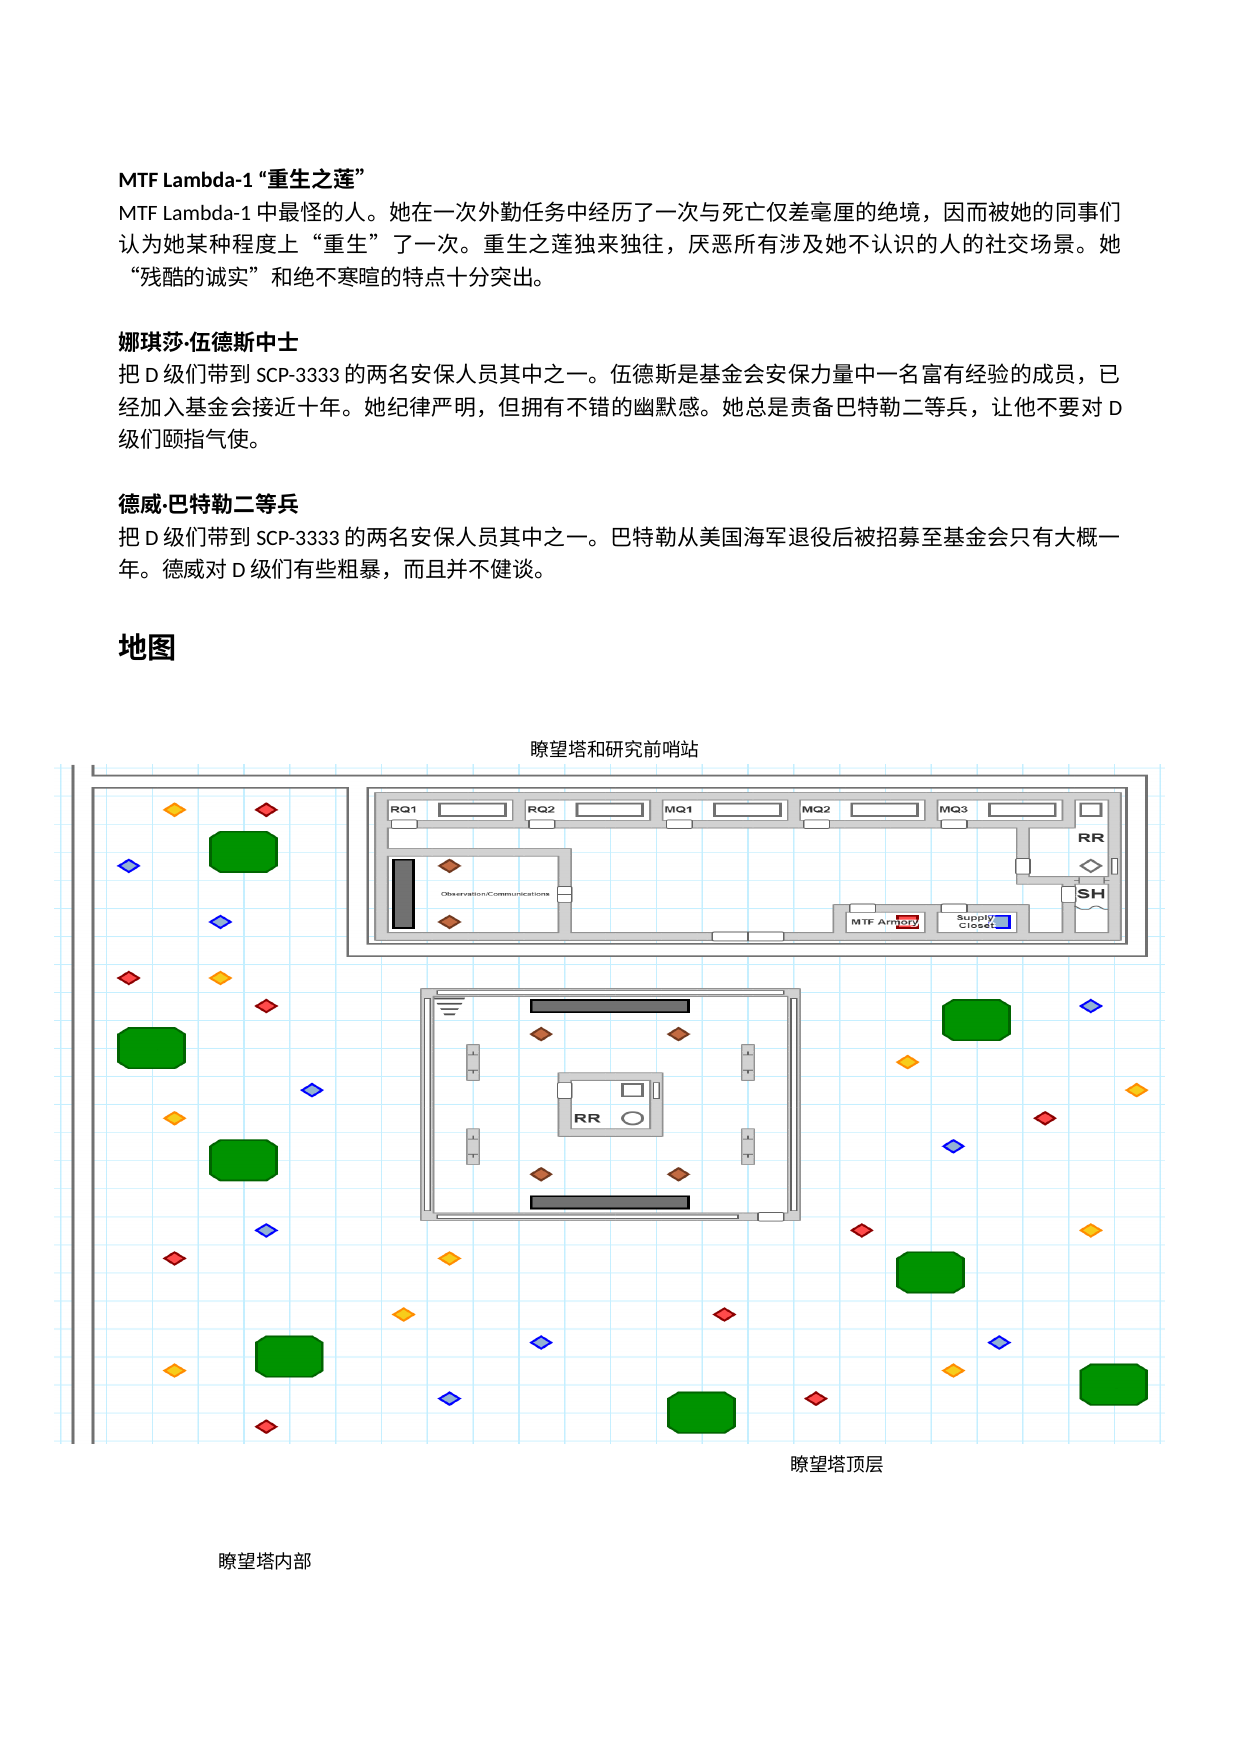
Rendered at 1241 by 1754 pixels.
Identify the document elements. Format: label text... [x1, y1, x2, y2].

text 娜琪莎·伍德斯中士 [118, 324, 1122, 357]
table_cell 瞭望塔顶层 [488, 1447, 1187, 1577]
text 德威·巴特勒二等兵 [118, 487, 1122, 519]
text 把D级们带到SCP-3333的两名安保人员其中之一。巴特勒从美国海军退役后被招募至基金会只有大概一年。德威对D级们有些粗暴，而且并不健谈。 [118, 519, 1122, 584]
text MTF Lambda-1 “重生之莲” [118, 162, 1122, 194]
picture [54, 764, 1165, 1444]
text 把D级们带到SCP-3333的两名安保人员其中之一。伍德斯是基金会安保力量中一名富有经验的成员，已经加入基金会接近十年。她纪律严明，但拥有不错的幽默感。她总是责备巴特勒二等兵，让他不要对D级们颐指气使。 [118, 357, 1122, 454]
table_cell 瞭望塔内部 [43, 1447, 487, 1577]
table_header 瞭望塔和研究前哨站 [43, 732, 1187, 1447]
subtitle 地图 [118, 614, 1122, 679]
text MTF Lambda-1中最怪的人。她在一次外勤任务中经历了一次与死亡仅差毫厘的绝境，因而被她的同事们认为她某种程度上“重生”了一次。重生之莲独来独往，厌恶所有涉及她不认识的人的社交场景。她“残酷的诚实”和绝不寒暄的特点十分突出。 [118, 194, 1122, 292]
